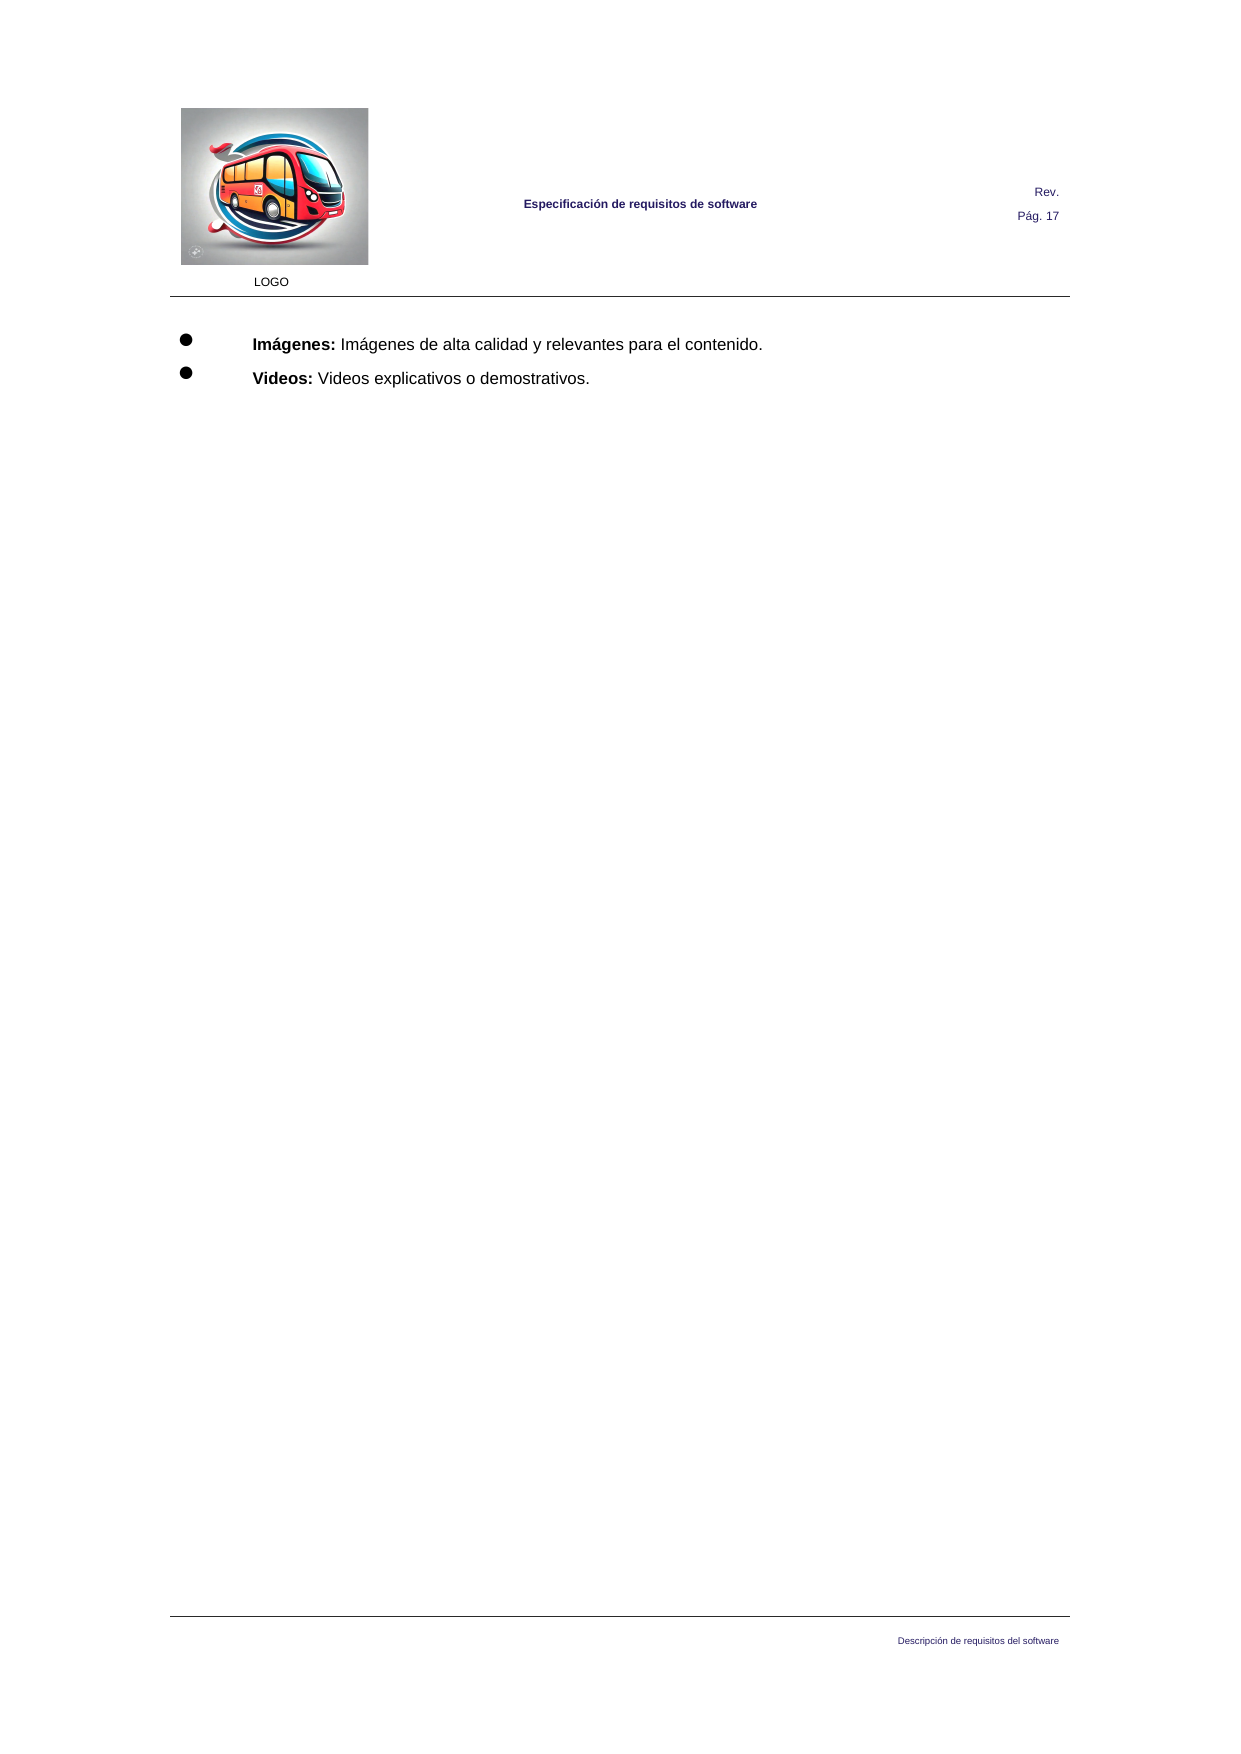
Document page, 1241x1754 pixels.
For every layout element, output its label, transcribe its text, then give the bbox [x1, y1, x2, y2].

list Videos: Videos explicativos o demostrativos. [177, 354, 1063, 388]
picture [181, 108, 369, 265]
list Imágenes: Imágenes de alta calidad y relevantes para el contenido. [177, 321, 1063, 354]
